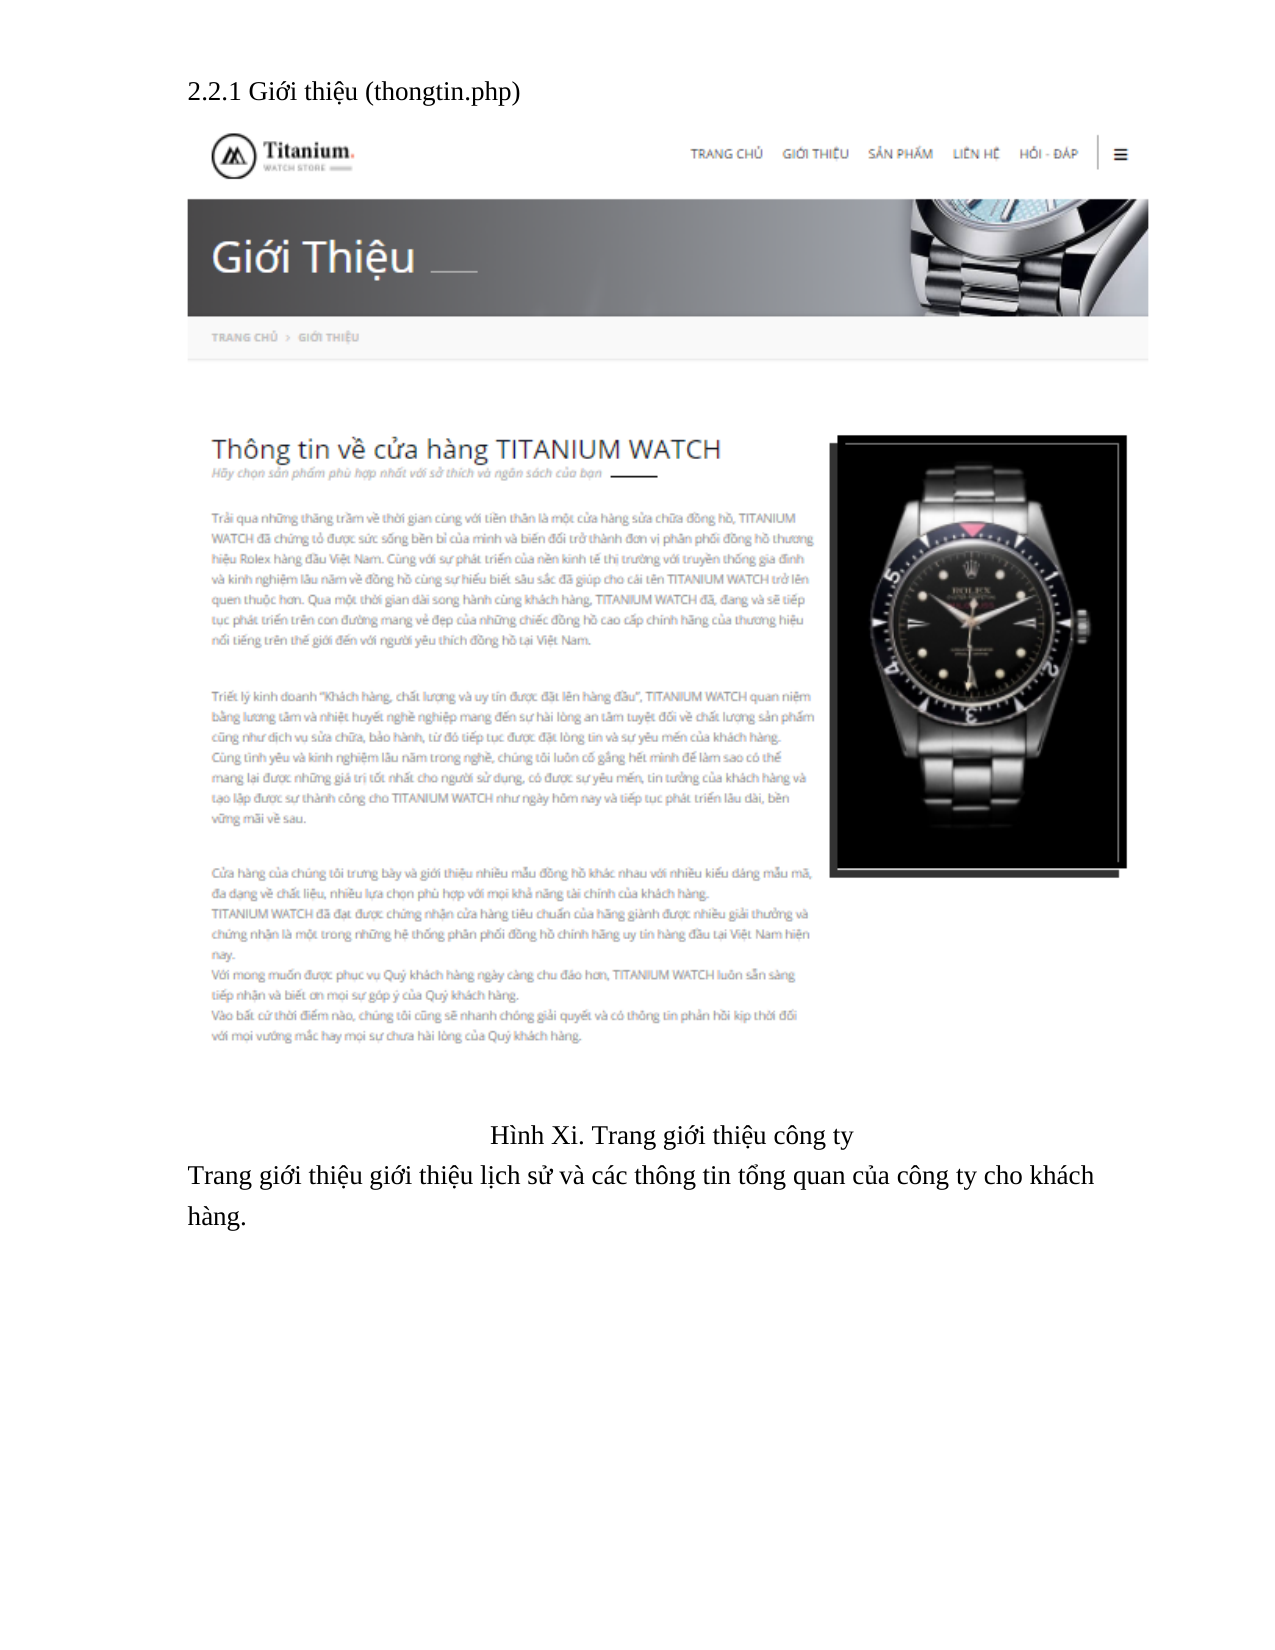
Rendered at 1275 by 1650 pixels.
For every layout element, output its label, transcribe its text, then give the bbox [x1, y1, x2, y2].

picture [187, 115, 1149, 1111]
list 2.2.1 Giới thiệu (thongtin.php) [187, 75, 1156, 106]
list Trang giới thiệu giới thiệu lịch sử và các thông tin tổng quan của công ty cho khách hàng. [187, 1159, 1156, 1231]
list Hình Xi. Trang giới thiệu công ty [187, 1119, 1156, 1150]
